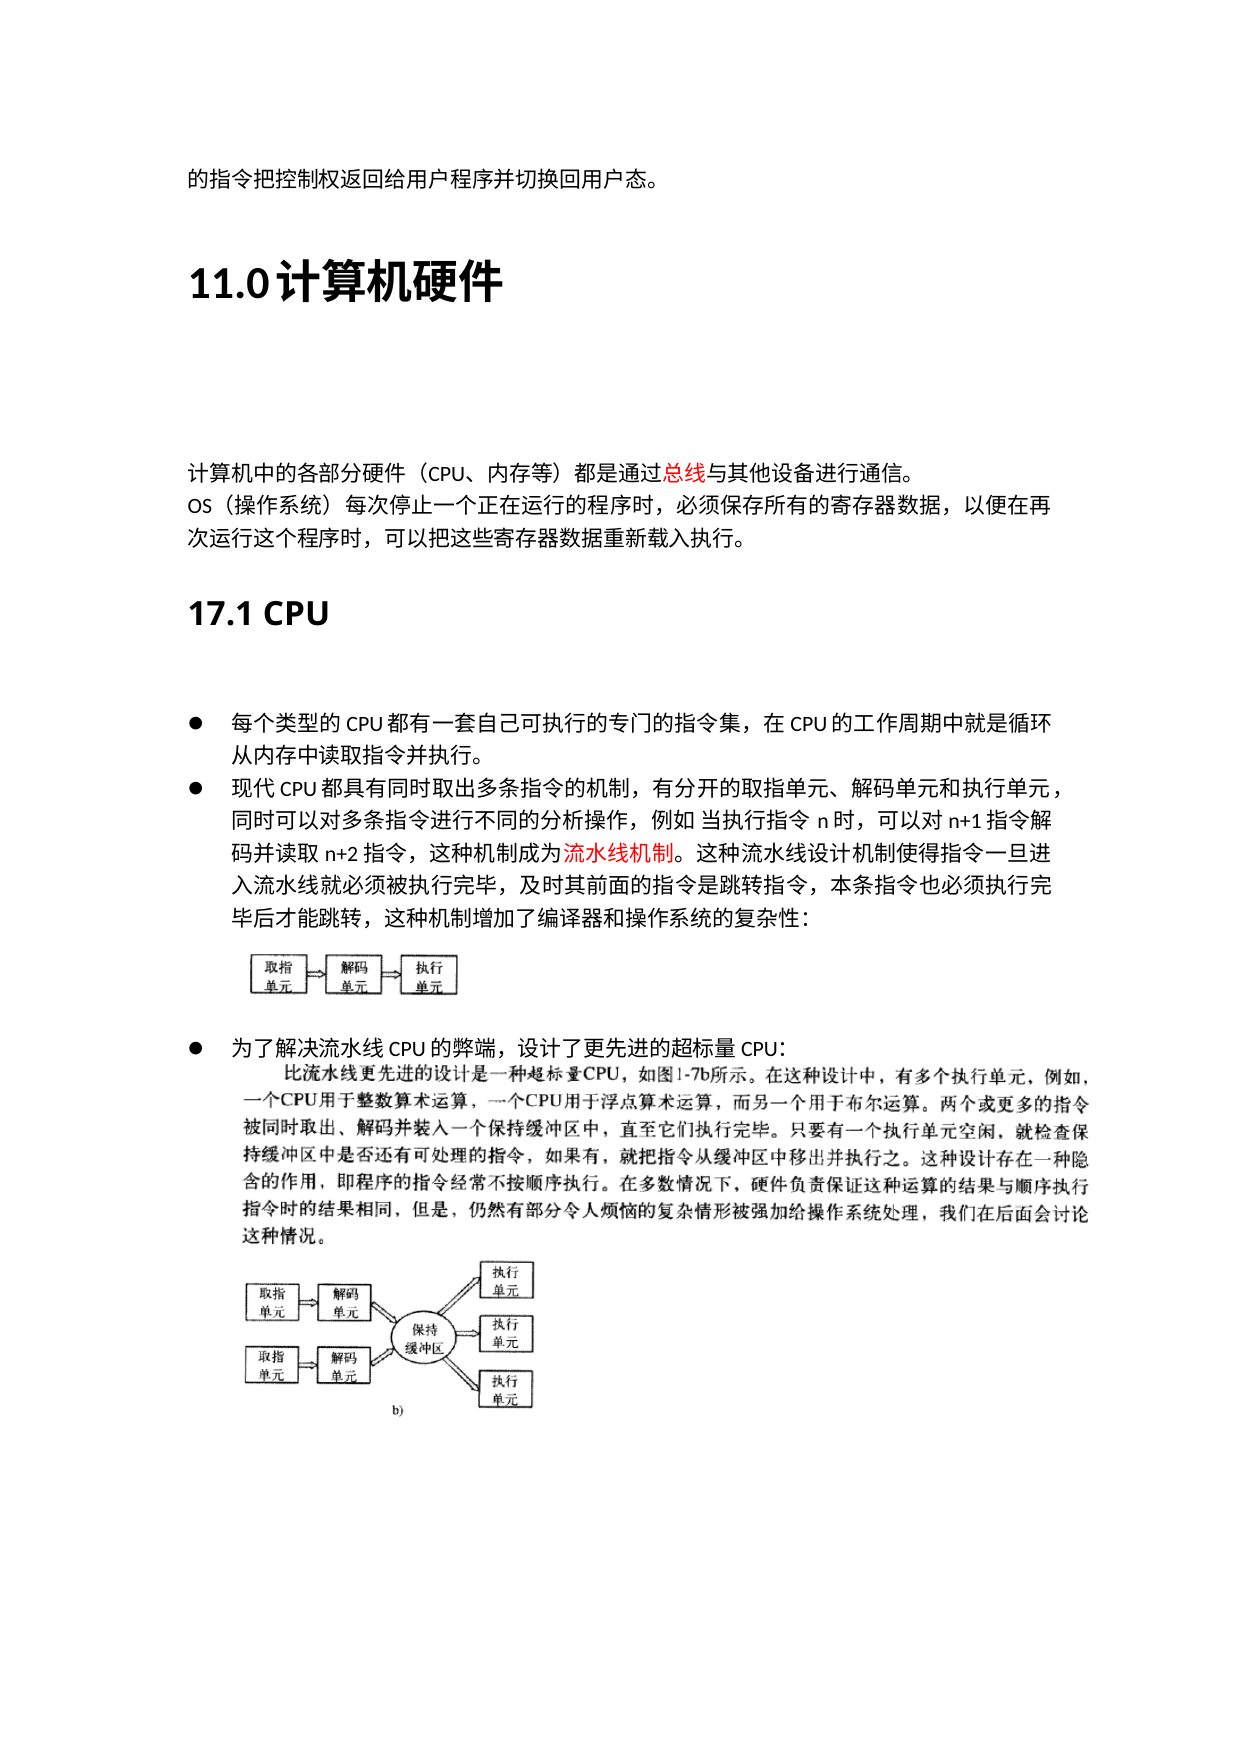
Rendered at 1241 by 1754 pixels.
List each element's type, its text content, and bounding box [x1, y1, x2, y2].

text 计算机中的各部分硬件（CPU、内存等）都是通过总线与其他设备进行通信。 [187, 455, 1053, 488]
subtitle 计算机硬件 [187, 230, 1053, 327]
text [187, 162, 1053, 194]
picture [231, 1257, 539, 1417]
list 每个类型的CPU都有一套自己可执行的专门的指令集，在CPU的工作周期中就是循环从内存中读取指令并执行。 [187, 705, 1053, 770]
text OS（操作系统）每次停止一个正在运行的程序时，必须保存所有的寄存器数据，以便在再次运行这个程序时，可以把这些寄存器数据重新载入执行。 [187, 488, 1053, 553]
subtitle 17.1 CPU [187, 580, 1053, 645]
picture [231, 1062, 1097, 1246]
list 现代CPU都具有同时取出多条指令的机制，有分开的取指单元、解码单元和执行单元，同时可以对多条指令进行不同的分析操作，例如 当执行指令n时，可以对n+1指令解码并读取n+2指令，这种机制成为流水线机制。这种流水线设计机制使得指令一旦进入流水线就必须被执行完毕，及时其前面的指令是跳转指令，本条指令也必须执行完毕后才能跳转，这种机制增加了编译器和操作系统的复杂性： [187, 770, 1053, 933]
picture [231, 932, 471, 1003]
list 为了解决流水线CPU的弊端，设计了更先进的超标量CPU： [187, 1030, 1053, 1063]
